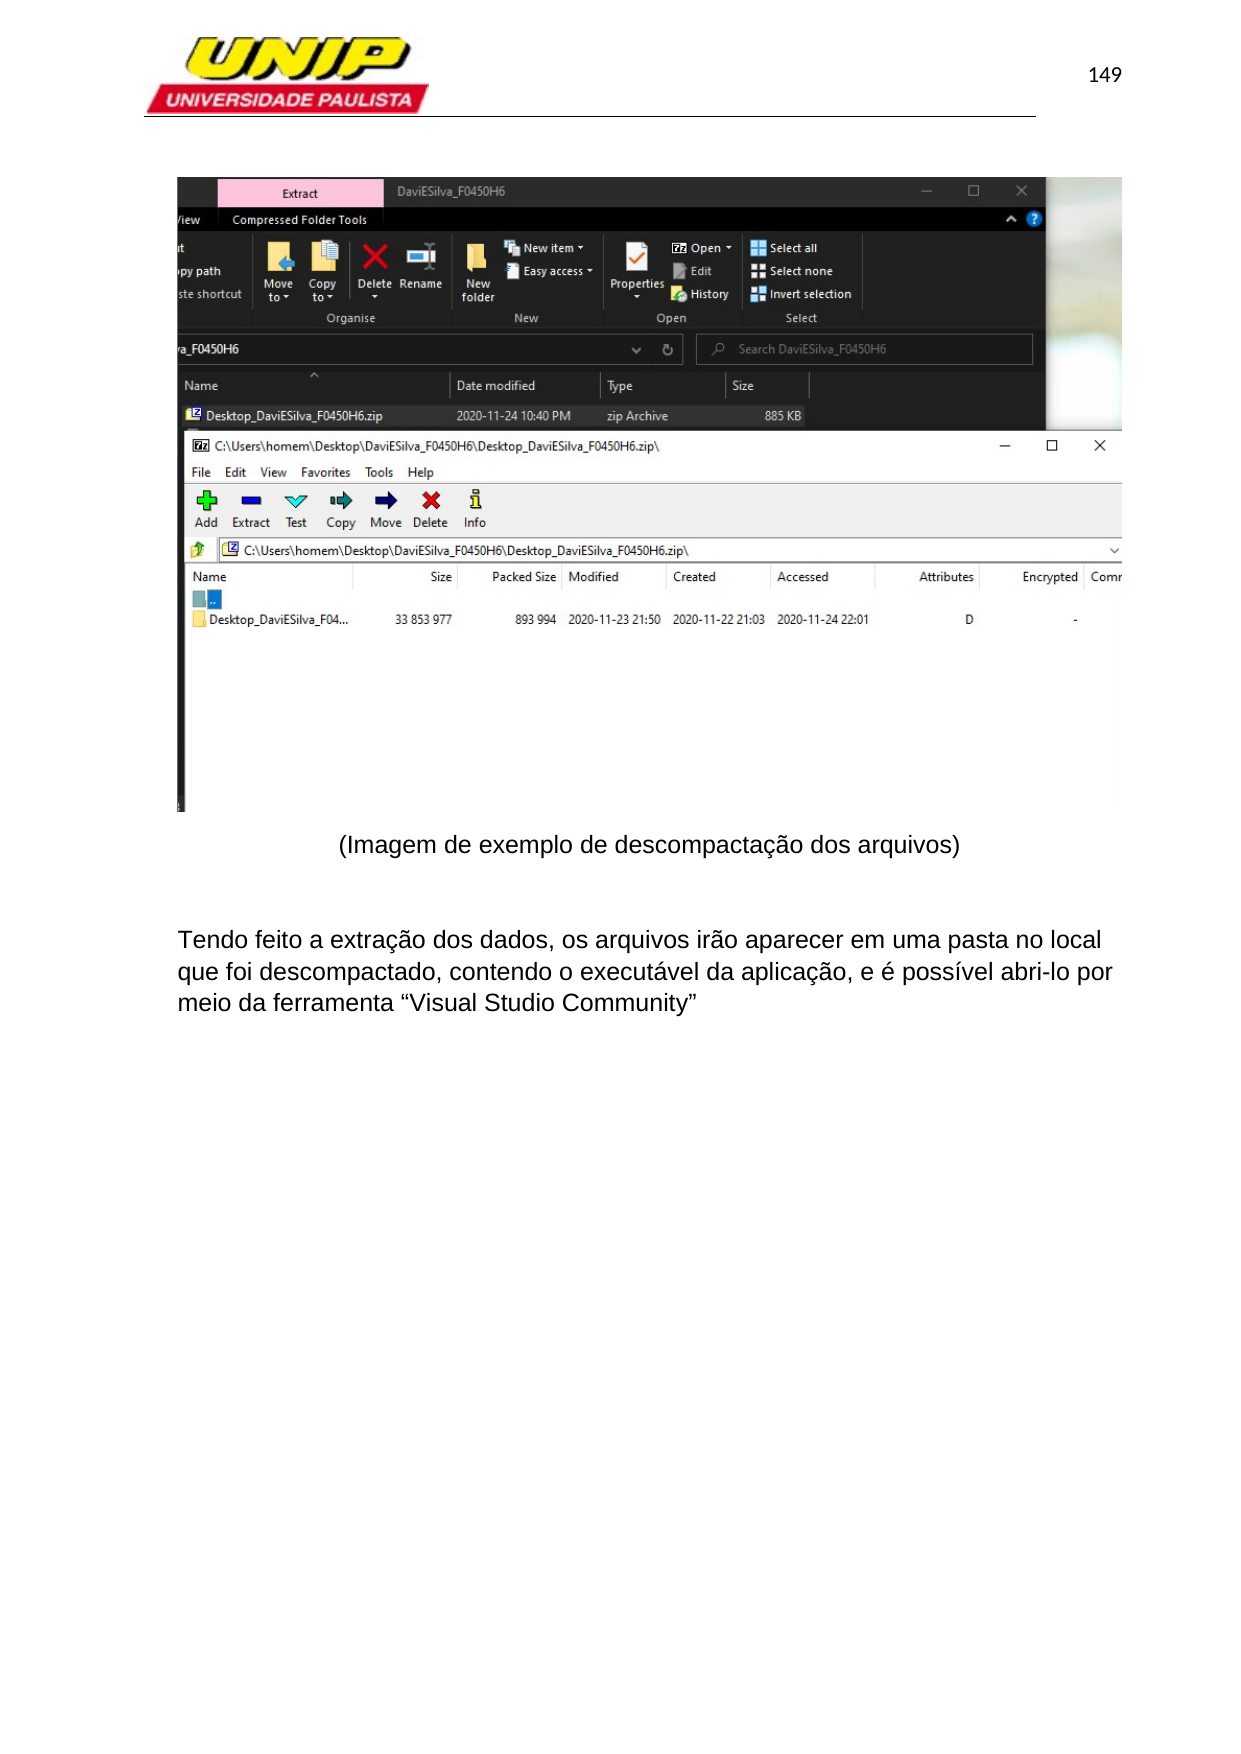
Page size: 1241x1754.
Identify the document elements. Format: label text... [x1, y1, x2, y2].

text Tendo feito a extração dos dados, os arquivos irão aparecer em uma pasta no local que foi descompactado, contendo o executável da aplicação, e é possível abri-lo por meio da ferramenta “Visual Studio Community” [177, 926, 1122, 1016]
picture [177, 177, 1123, 812]
text (Imagem de exemplo de descompactação dos arquivos) [177, 830, 1122, 859]
picture [146, 37, 429, 114]
